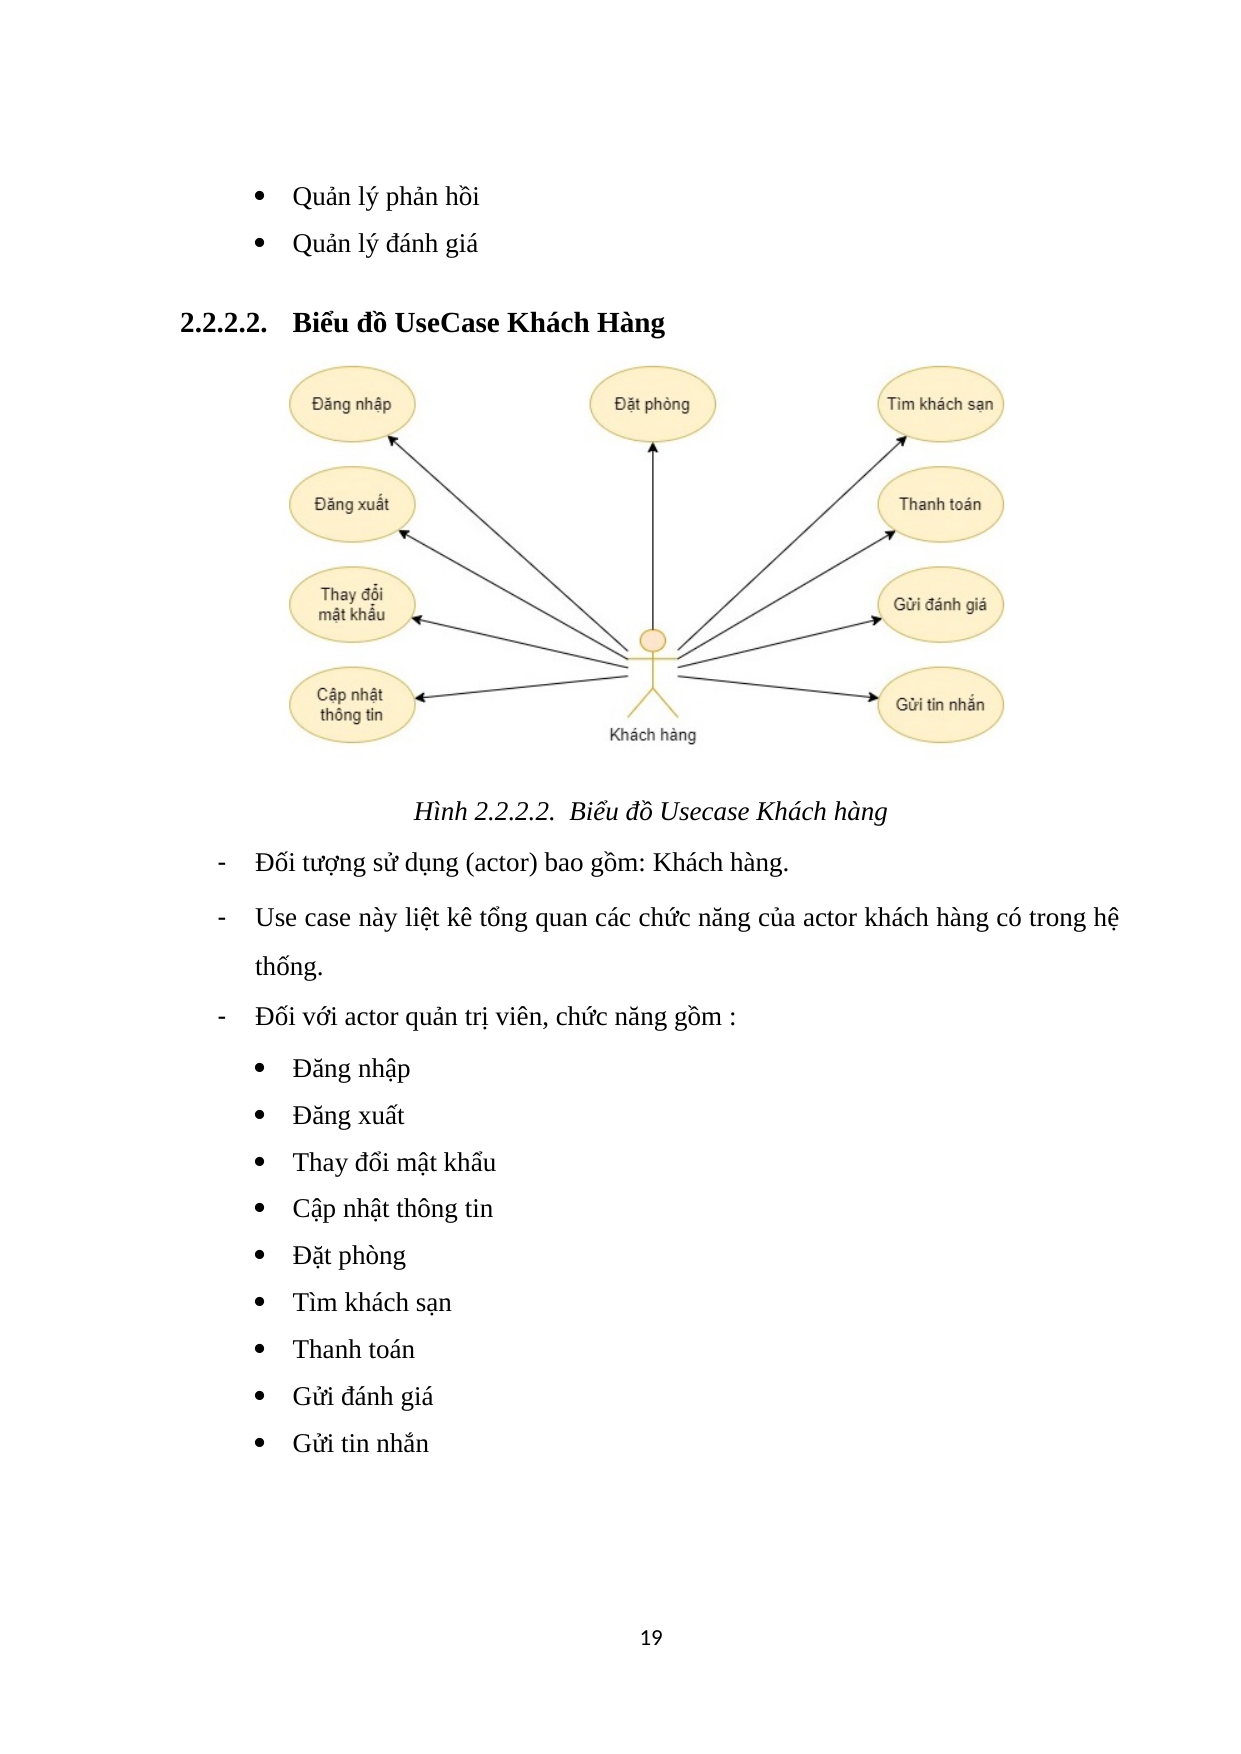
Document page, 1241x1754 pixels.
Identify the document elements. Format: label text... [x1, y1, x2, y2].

subtitle Biểu đồ UseCase Khách Hàng [180, 305, 1122, 338]
list Gửi đánh giá [255, 1380, 1122, 1411]
list Đặt phòng [255, 1239, 1122, 1271]
text Hình 2.2.2.2. Biểu đồ Usecase Khách hàng [180, 796, 1122, 827]
list Đối tượng sử dụng (actor) bao gồm: Khách hàng. [217, 842, 1122, 879]
list Đối với actor quản trị viên, chức năng gồm : [217, 997, 1122, 1033]
list Thay đổi mật khẩu [255, 1146, 1122, 1177]
list Quản lý phản hồi [255, 180, 1122, 211]
list Quản lý đánh giá [255, 227, 1122, 258]
picture [263, 341, 1038, 782]
list Tìm khách sạn [255, 1286, 1122, 1317]
list Use case này liệt kê tổng quan các chức năng của actor khách hàng có trong hệ thống. [217, 897, 1122, 981]
list Đăng nhập [255, 1052, 1122, 1083]
list Đăng xuất [255, 1099, 1122, 1130]
list Gửi tin nhắn [255, 1427, 1122, 1458]
list Thanh toán [255, 1333, 1122, 1364]
list Cập nhật thông tin [255, 1192, 1122, 1224]
